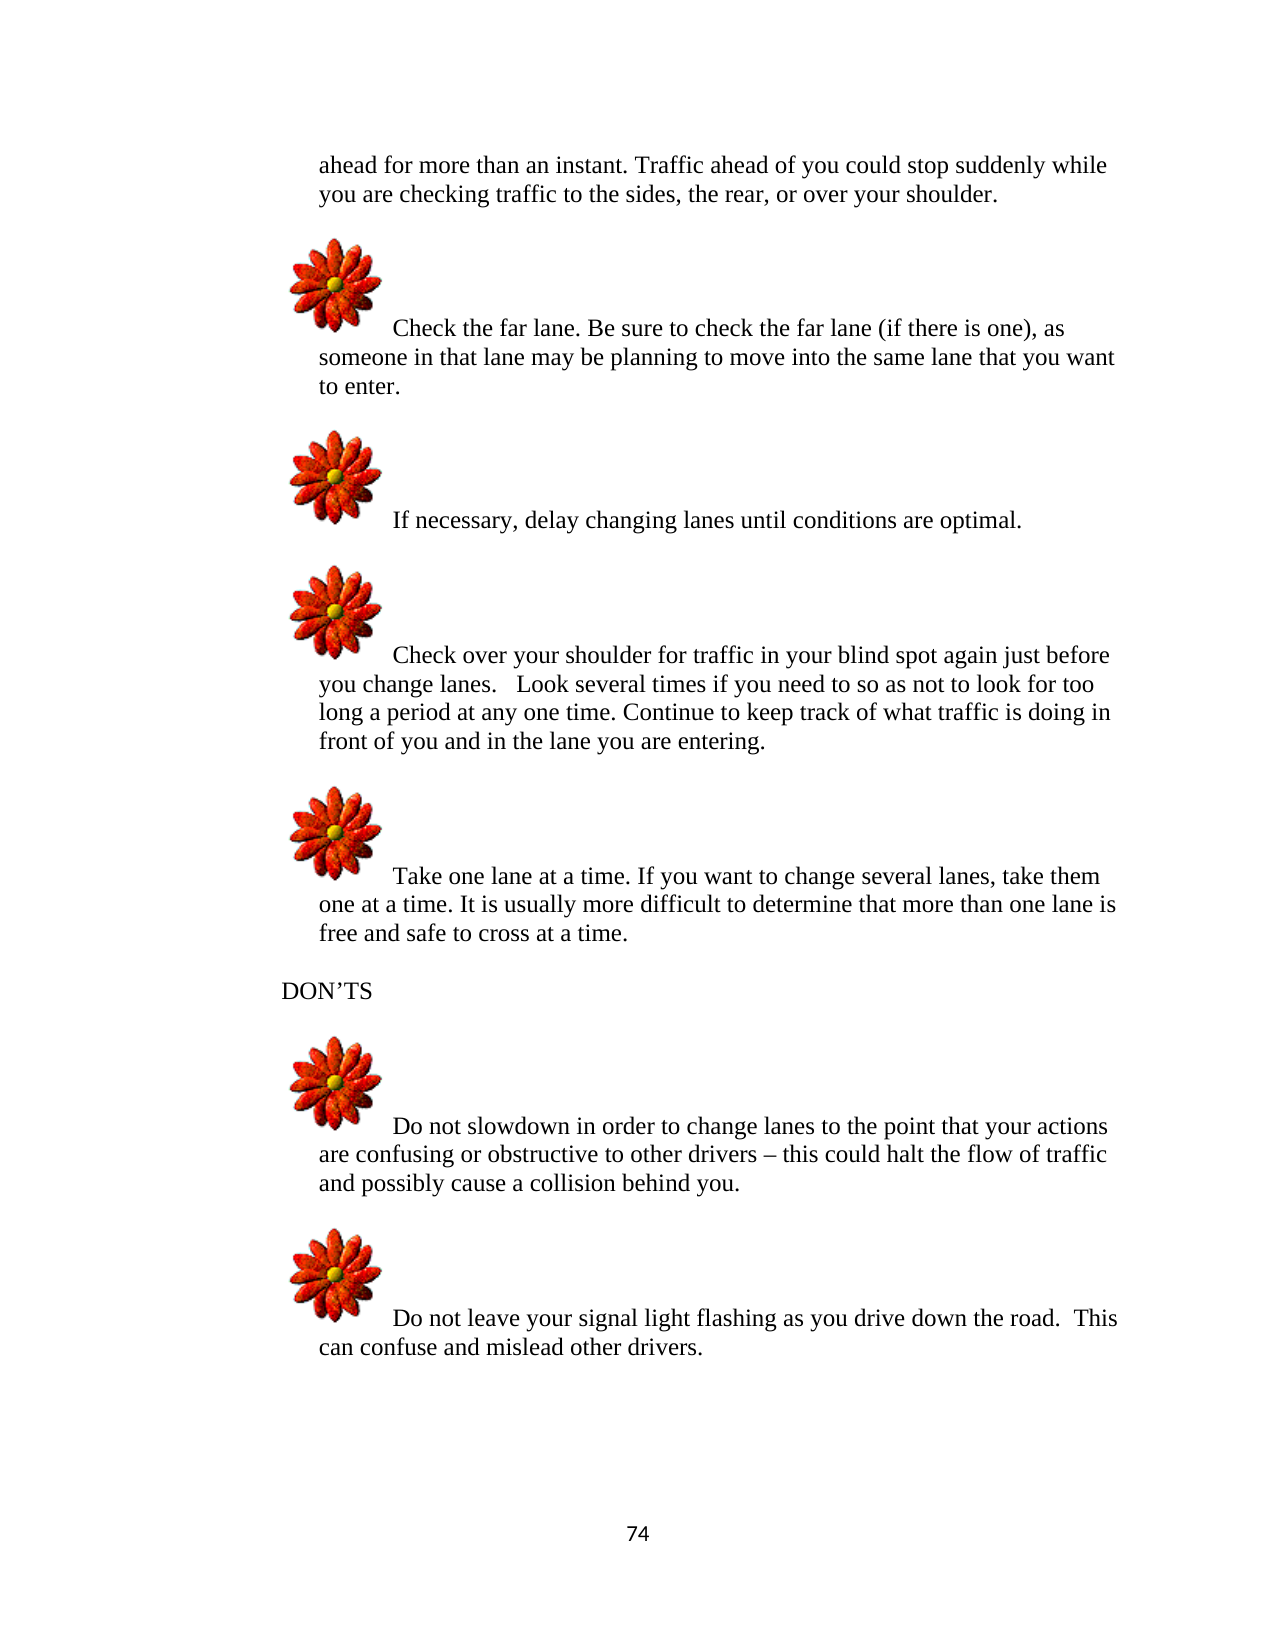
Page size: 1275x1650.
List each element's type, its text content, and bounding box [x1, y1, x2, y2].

picture [281, 1226, 393, 1327]
text If necessary, delay changing lanes until conditions are optimal. [281, 429, 1125, 534]
picture [281, 1034, 393, 1135]
picture [281, 784, 393, 885]
text Do not leave your signal light flashing as you drive down the road. This can confuse and mislead other drivers. [281, 1226, 1125, 1360]
text DON’TS [281, 976, 1125, 1005]
picture [281, 563, 393, 664]
text Check over your shoulder for traffic in your blind spot again just before you change lanes. Look several times if you need to so as not to look for too long a period at any one time. Continue to keep track of what traffic is doing in front of you and in the lane you are entering. [281, 563, 1125, 755]
picture [281, 428, 393, 529]
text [281, 150, 1125, 207]
picture [281, 236, 393, 337]
text Do not slowdown in order to change lanes to the point that your actions are confusing or obstructive to other drivers – this could halt the flow of traffic and possibly cause a collision behind you. [281, 1034, 1125, 1197]
text Take one lane at a time. If you want to change several lanes, take them one at a time. It is usually more difficult to determine that more than one lane is free and safe to cross at a time. [281, 784, 1125, 947]
text Check the far lane. Be sure to check the far lane (if there is one), as someone in that lane may be planning to move into the same lane that you want to enter. [281, 237, 1125, 399]
